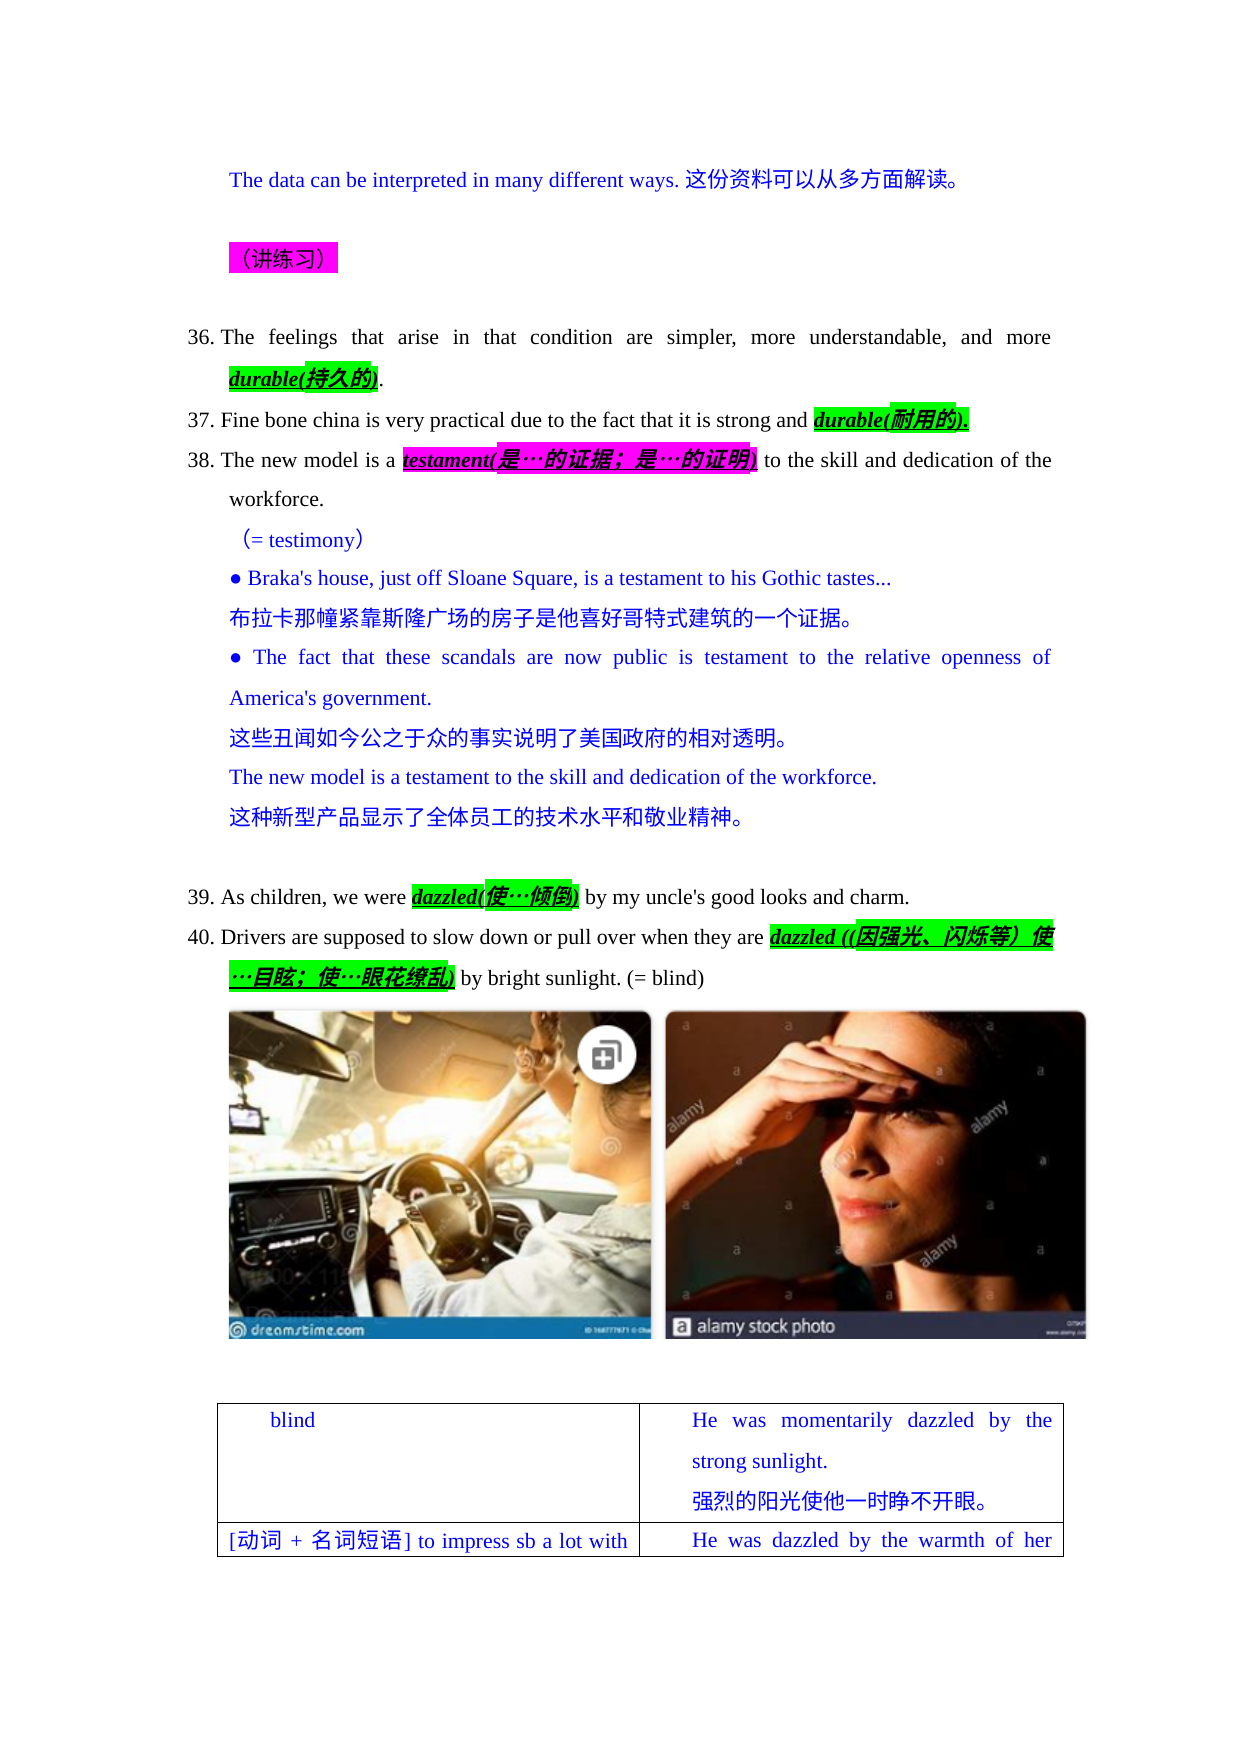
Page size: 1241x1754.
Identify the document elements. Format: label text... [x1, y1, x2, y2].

list Drivers are supposed to slow down or pull over when they are dazzled ((因强光、闪烁等）使…目眩；使…眼花缭乱) by bright sunlight. (= blind) [187, 919, 1053, 992]
text ● Braka's house, just off Sloane Square, is a testament to his Gothic tastes... [229, 562, 1053, 594]
text The data can be interpreted in many different ways. 这份资料可以从多方面解读。 [229, 162, 1053, 194]
list As children, we were dazzled(使…倾倒) by my uncle's good looks and charm. [187, 878, 1053, 911]
table_header blind [218, 1404, 639, 1522]
list The feelings that arise in that condition are simpler, more understandable, and more durable(持久的). [187, 320, 1053, 393]
text （= testimony） [229, 521, 1053, 554]
text 这种新型产品显示了全体员工的技术水平和敬业精神。 [229, 799, 1053, 832]
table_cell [218, 1523, 639, 1556]
list The new model is a testament(是⋯的证据；是⋯的证明) to the skill and dedication of the workforce. [187, 442, 1053, 515]
table_header He was momentarily dazzled by the strong sunlight. 强烈的阳光使他一时睁不开眼。 [640, 1404, 1063, 1522]
picture [228, 1000, 1094, 1339]
text The new model is a testament to the skill and dedication of the workforce. [229, 761, 1053, 793]
text ● The fact that these scandals are now public is testament to the relative openness of America's government. [229, 641, 1053, 714]
text 这些丑闻如今公之于众的事实说明了美国政府的相对透明。 [229, 720, 1053, 753]
text 布拉卡那幢紧靠斯隆广场的房子是他喜好哥特式建筑的一个证据。 [229, 600, 1053, 633]
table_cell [640, 1523, 1063, 1556]
list Fine bone china is very practical due to the fact that it is strong and durable(耐用的). [187, 401, 1053, 434]
text （讲练习） [229, 241, 1053, 274]
